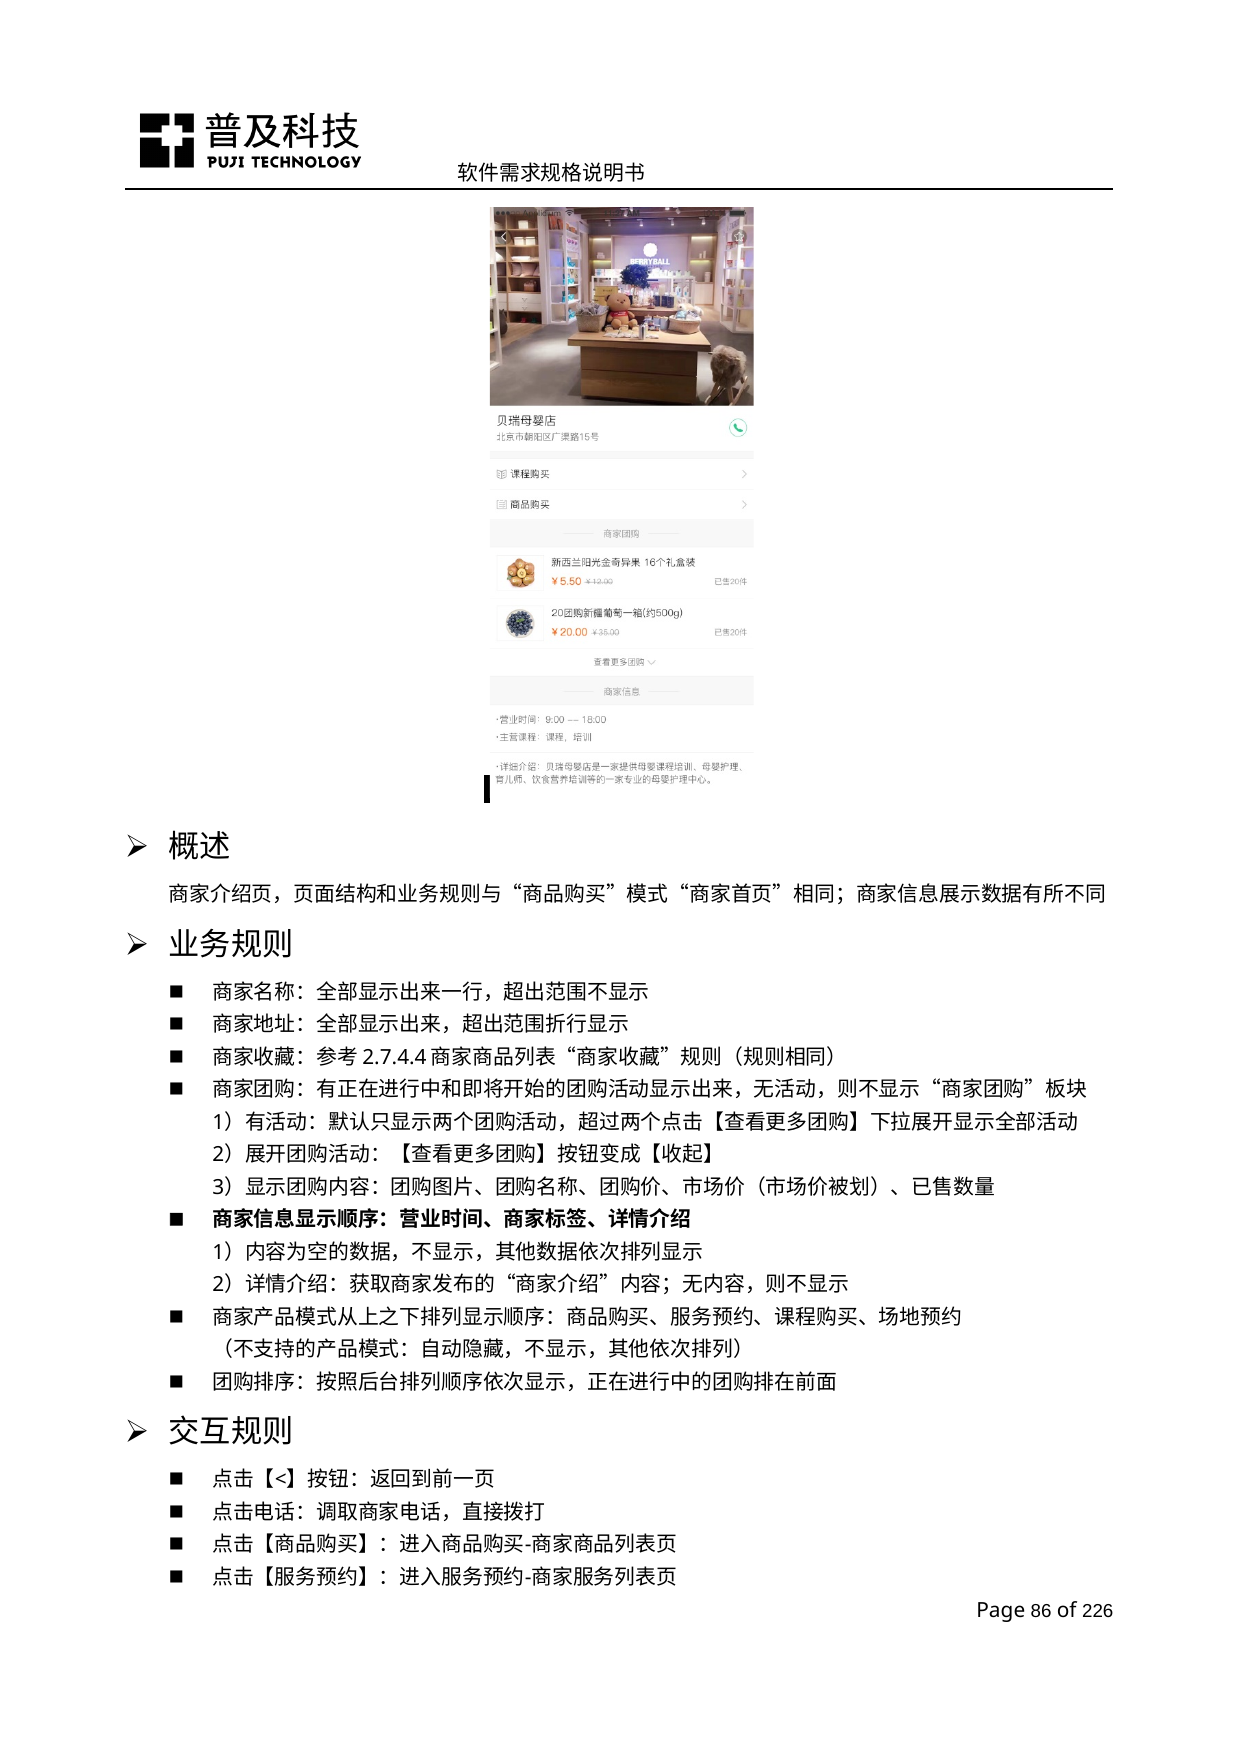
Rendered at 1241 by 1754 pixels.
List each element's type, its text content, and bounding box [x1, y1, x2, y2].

list 商家产品模式从上之下排列显示顺序：商品购买、服务预约、课程购买、场地预约 [168, 1299, 1113, 1331]
list 商家名称：全部显示出来一行，超出范围不显示 [168, 974, 1113, 1006]
list 点击【服务预约】：进入服务预约-商家服务列表页 [168, 1559, 1113, 1591]
list 商家地址：全部显示出来，超出范围折行显示 [168, 1006, 1113, 1039]
list 业务规则 [124, 909, 1113, 974]
picture [124, 103, 365, 180]
list 点击电话：调取商家电话，直接拨打 [168, 1494, 1113, 1526]
list 2）展开团购活动：【查看更多团购】按钮变成【收起】 [212, 1136, 1113, 1169]
list 商家收藏：参考2.7.4.4商家商品列表“商家收藏”规则（规则相同） [168, 1039, 1113, 1071]
list 交互规则 [124, 1396, 1113, 1461]
list 1）有活动：默认只显示两个团购活动，超过两个点击【查看更多团购】下拉展开显示全部活动 [212, 1104, 1113, 1136]
list 概述 [124, 811, 1113, 876]
picture [489, 207, 754, 798]
list 商家信息显示顺序：营业时间、商家标签、详情介绍 [168, 1201, 1113, 1234]
list 商家团购：有正在进行中和即将开始的团购活动显示出来，无活动，则不显示“商家团购”板块 [168, 1071, 1113, 1104]
list 点击【<】按钮：返回到前一页 [168, 1461, 1113, 1494]
list 2）详情介绍：获取商家发布的“商家介绍”内容；无内容，则不显示 [212, 1266, 1113, 1299]
list 3）显示团购内容：团购图片、团购名称、团购价、市场价（市场价被划）、已售数量 [212, 1169, 1113, 1201]
list 商家介绍页，页面结构和业务规则与“商品购买”模式“商家首页”相同；商家信息展示数据有所不同 [168, 876, 1113, 909]
list 1）内容为空的数据，不显示，其他数据依次排列显示 [212, 1234, 1113, 1266]
list 点击【商品购买】：进入商品购买-商家商品列表页 [168, 1526, 1113, 1559]
list （不支持的产品模式：自动隐藏，不显示，其他依次排列） [212, 1331, 1113, 1364]
list 团购排序：按照后台排列顺序依次显示，正在进行中的团购排在前面 [168, 1364, 1113, 1396]
